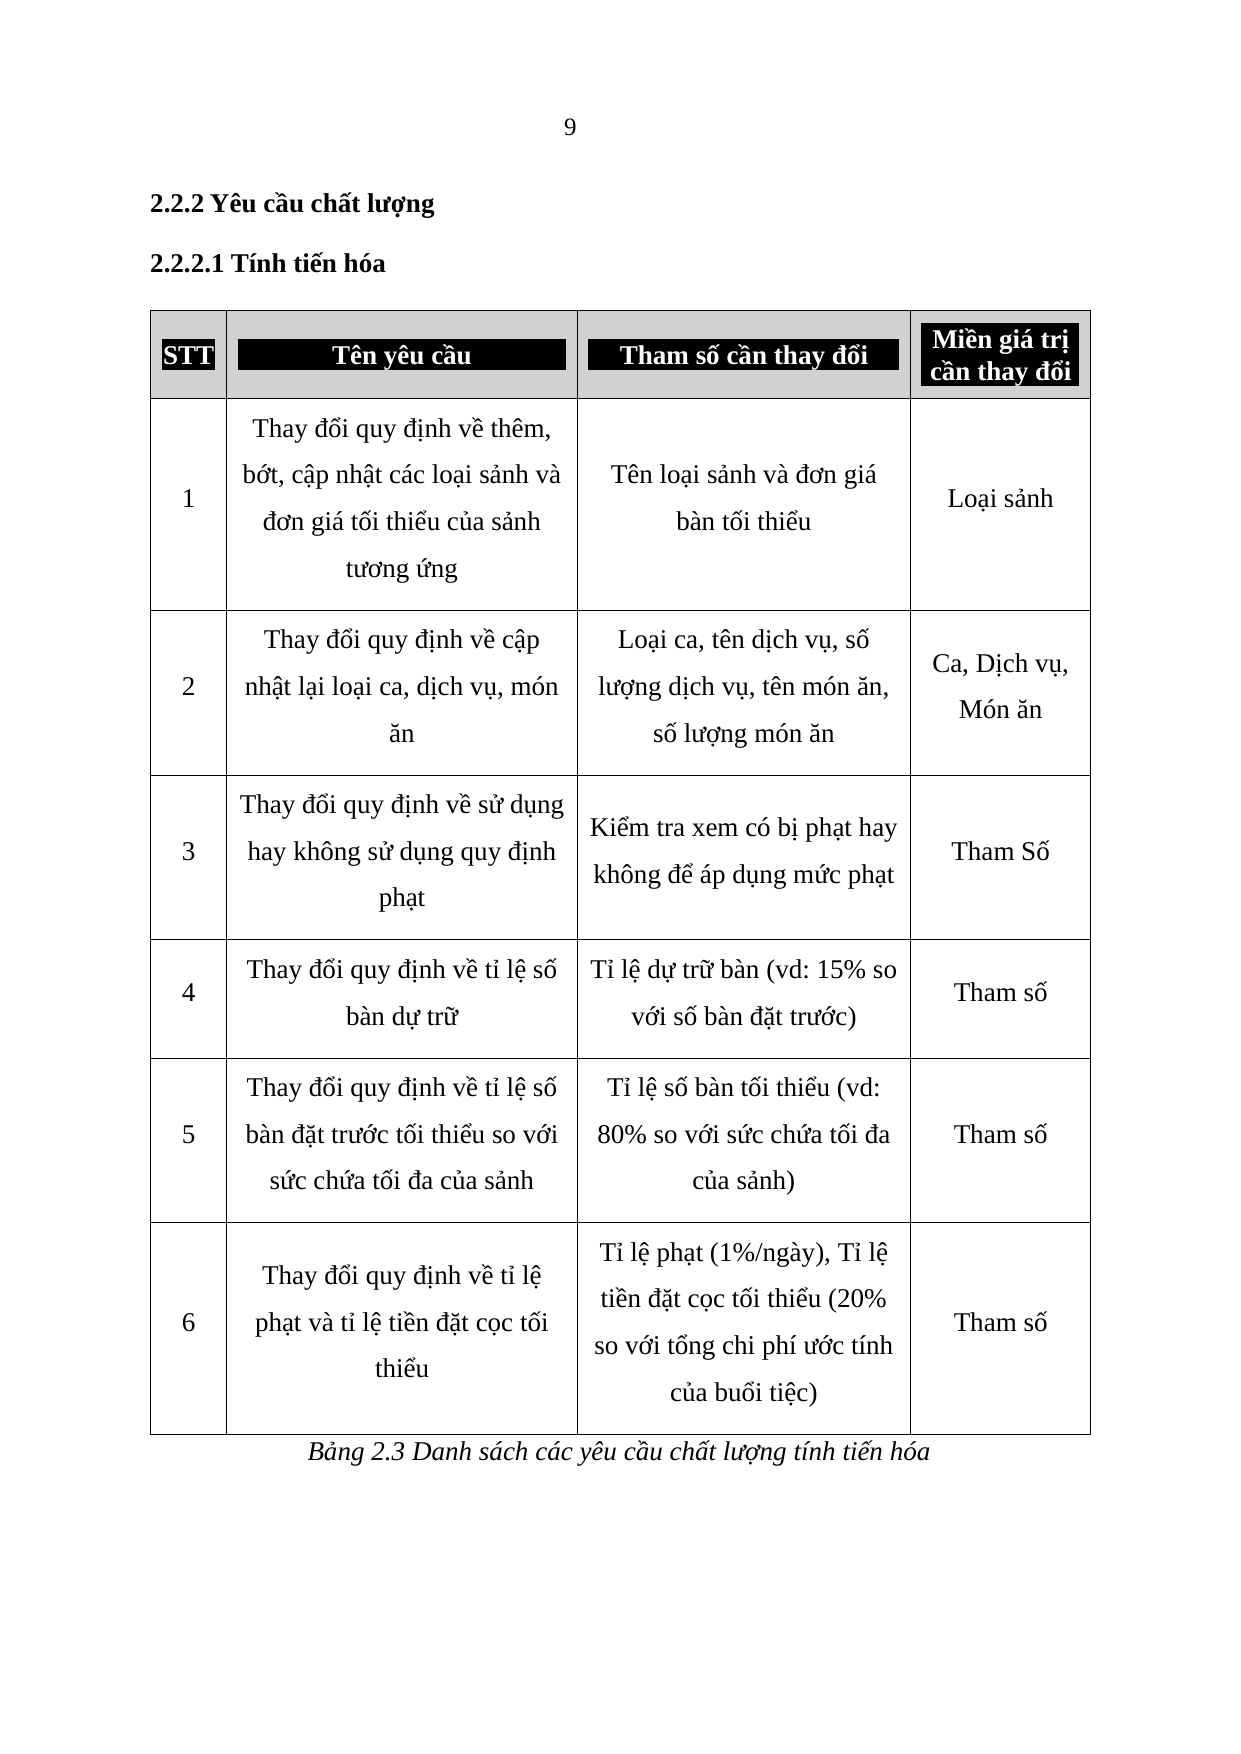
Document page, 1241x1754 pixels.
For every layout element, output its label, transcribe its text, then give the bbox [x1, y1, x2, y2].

table_cell Tỉ lệ số bàn tối thiểu (vd: 80% so với sức chứa tối đa của sảnh) [578, 1059, 910, 1222]
table_cell 5 [151, 1059, 226, 1222]
table_header Tham số cần thay đổi [578, 311, 910, 398]
table_cell Thay đổi quy định về cập nhật lại loại ca, dịch vụ, món ăn [227, 611, 577, 774]
table_cell 2 [151, 611, 226, 774]
table_cell 6 [151, 1223, 226, 1434]
table_header Miền giá trị cần thay đổi [911, 311, 1090, 398]
table_cell Tham Số [911, 776, 1090, 939]
table_cell Tham số [911, 1223, 1090, 1434]
table_cell Thay đổi quy định về tỉ lệ số bàn dự trữ [227, 940, 577, 1057]
table_cell Thay đổi quy định về tỉ lệ số bàn đặt trước tối thiểu so với sức chứa tối đa của sảnh [227, 1059, 577, 1222]
table_cell Thay đổi quy định về sử dụng hay không sử dụng quy định phạt [227, 776, 577, 939]
table_header Tên yêu cầu [227, 311, 577, 398]
table_cell Ca, Dịch vụ, Món ăn [911, 611, 1090, 774]
table_cell Thay đổi quy định về thêm, bớt, cập nhật các loại sảnh và đơn giá tối thiểu của sảnh tương ứng [227, 399, 577, 610]
table_cell Loại sảnh [911, 399, 1090, 610]
table_cell Loại ca, tên dịch vụ, số lượng dịch vụ, tên món ăn, số lượng món ăn [578, 611, 910, 774]
table_cell 3 [151, 776, 226, 939]
table_cell Tham số [911, 1059, 1090, 1222]
table_cell Tỉ lệ phạt (1%/ngày), Tỉ lệ tiền đặt cọc tối thiểu (20% so với tổng chi phí ước tính của buổi tiệc) [578, 1223, 910, 1434]
table_cell Kiểm tra xem có bị phạt hay không để áp dụng mức phạt [578, 776, 910, 939]
text 2.2.2.1 Tính tiến hóa [150, 247, 1090, 278]
table_cell Thay đổi quy định về tỉ lệ phạt và tỉ lệ tiền đặt cọc tối thiểu [227, 1223, 577, 1434]
table_cell Tên loại sảnh và đơn giá bàn tối thiểu [578, 399, 910, 610]
table_cell Tham số [911, 940, 1090, 1057]
text Bảng 2.3 Danh sách các yêu cầu chất lượng tính tiến hóa [150, 1435, 1090, 1466]
table_cell 4 [151, 940, 226, 1057]
table_cell 1 [151, 399, 226, 610]
table_header STT [151, 311, 226, 398]
subtitle 2.2.2 Yêu cầu chất lượng [150, 187, 1090, 219]
table_cell Tỉ lệ dự trữ bàn (vd: 15% so với số bàn đặt trước) [578, 940, 910, 1057]
